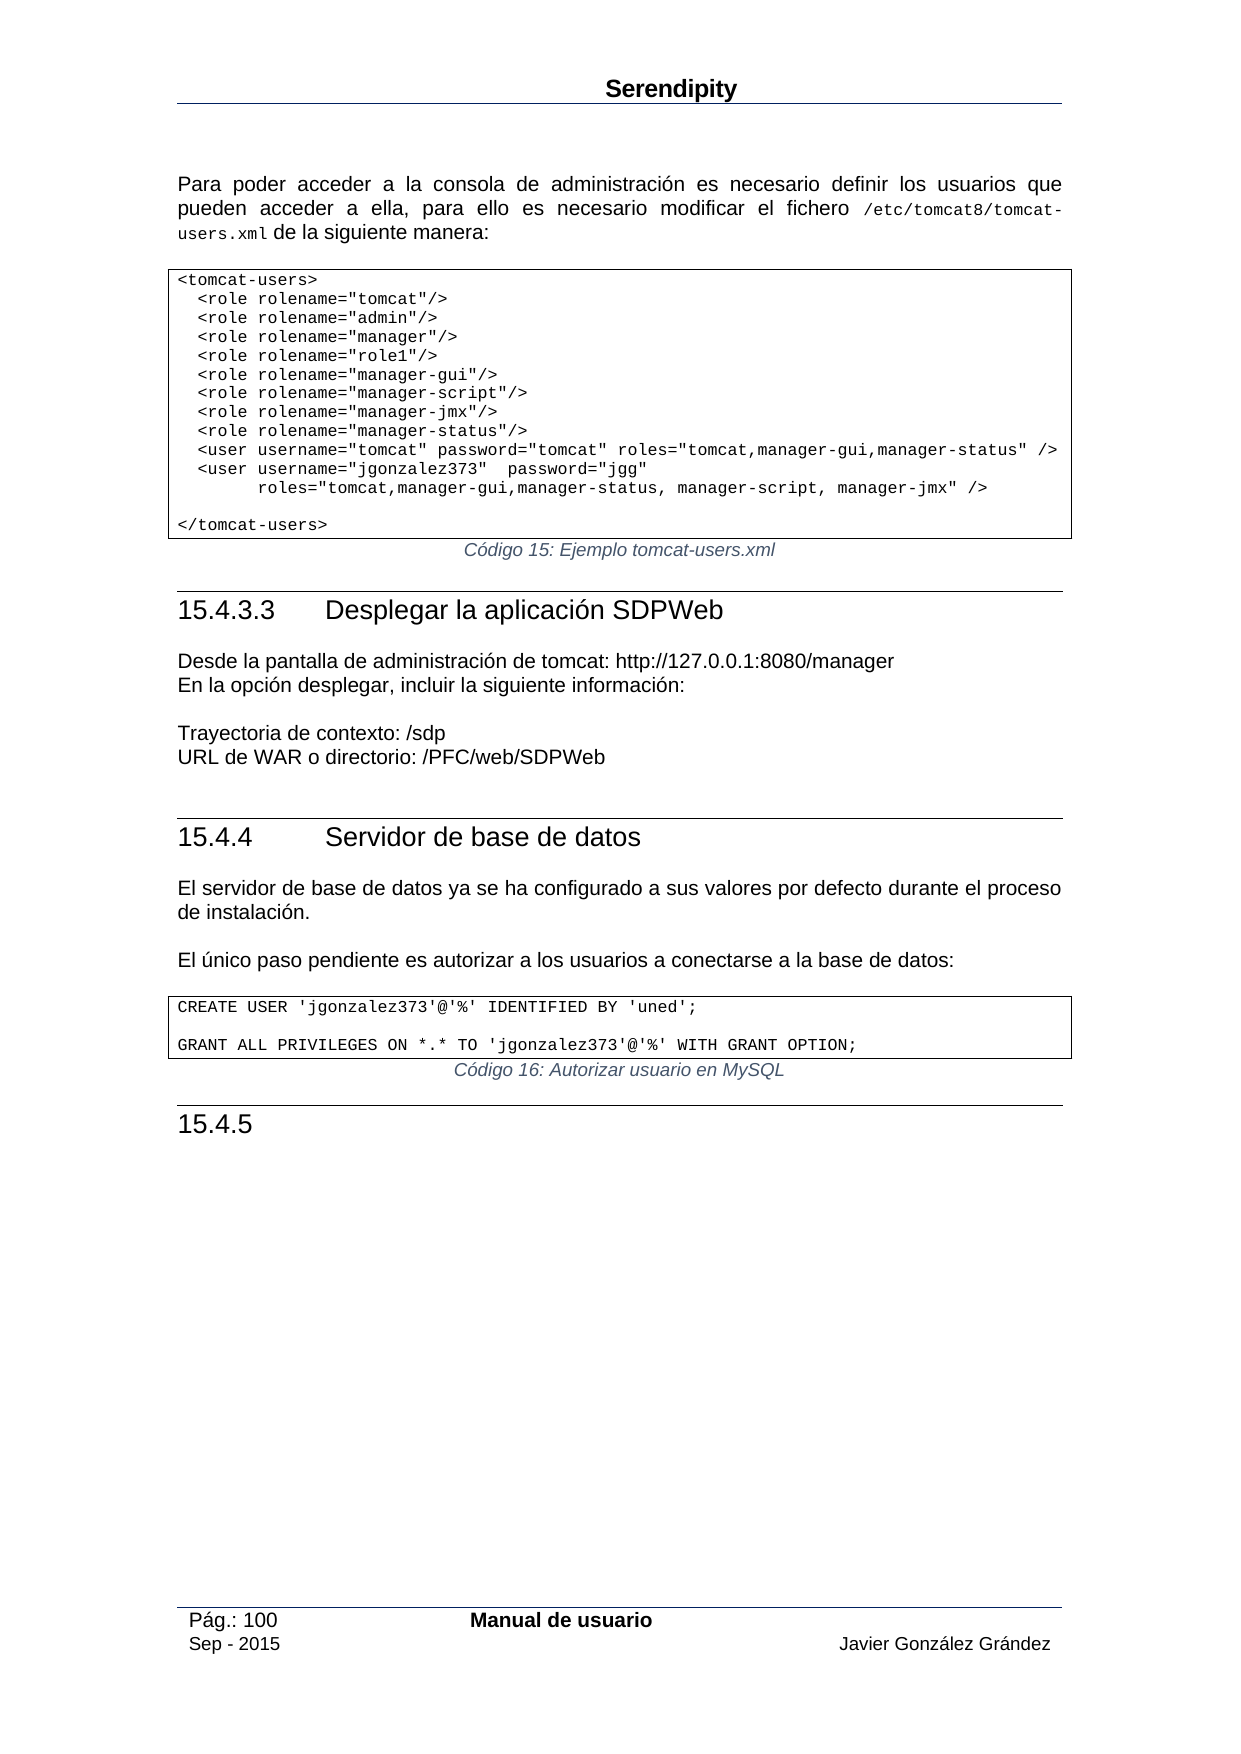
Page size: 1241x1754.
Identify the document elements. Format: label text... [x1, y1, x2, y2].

text <role rolename="manager-script"/> [177, 385, 1063, 404]
subtitle Servidor de base de datos [177, 819, 1063, 852]
text <role rolename="manager"/> [177, 328, 1063, 347]
text URL de WAR o directorio: /PFC/web/SDPWeb [177, 745, 1063, 769]
text GRANT ALL PRIVILEGES ON *.* TO 'jgonzalez373'@'%' WITH GRANT OPTION; [169, 1033, 1071, 1058]
text El servidor de base de datos ya se ha configurado a sus valores por defecto durante el proceso de instalación. [177, 876, 1063, 924]
text <role rolename="manager-jmx"/> [177, 404, 1063, 423]
text CREATE USER 'jgonzalez373'@'%' IDENTIFIED BY 'uned'; [169, 997, 1071, 1018]
text <role rolename="manager-status"/> [177, 423, 1063, 441]
text <tomcat-users> [169, 270, 1071, 291]
text Para poder acceder a la consola de administración es necesario definir los usuarios que pueden acceder a ella, para ello es necesario modificar el fichero /etc/tomcat8/tomcat-users.xml de la siguiente manera: [177, 172, 1063, 245]
text En la opción desplegar, incluir la siguiente información: [177, 673, 1063, 697]
text <user username="jgonzalez373" password="jgg" [177, 460, 1063, 479]
text <role rolename="role1"/> [177, 347, 1063, 366]
text El único paso pendiente es autorizar a los usuarios a conectarse a la base de datos: [177, 948, 1063, 972]
text roles="tomcat,manager-gui,manager-status, manager-script, manager-jmx" /> [177, 479, 1063, 498]
text Desde la pantalla de administración de tomcat: http://127.0.0.1:8080/manager [177, 649, 1063, 673]
text <user username="tomcat" password="tomcat" roles="tomcat,manager-gui,manager-status" /> [177, 441, 1063, 460]
subtitle Desplegar la aplicación SDPWeb [177, 592, 1063, 625]
text <role rolename="tomcat"/> [177, 291, 1063, 309]
text <role rolename="manager-gui"/> [177, 366, 1063, 385]
text Trayectoria de contexto: /sdp [177, 721, 1063, 745]
text <role rolename="admin"/> [177, 309, 1063, 328]
text </tomcat-users> [169, 514, 1071, 538]
